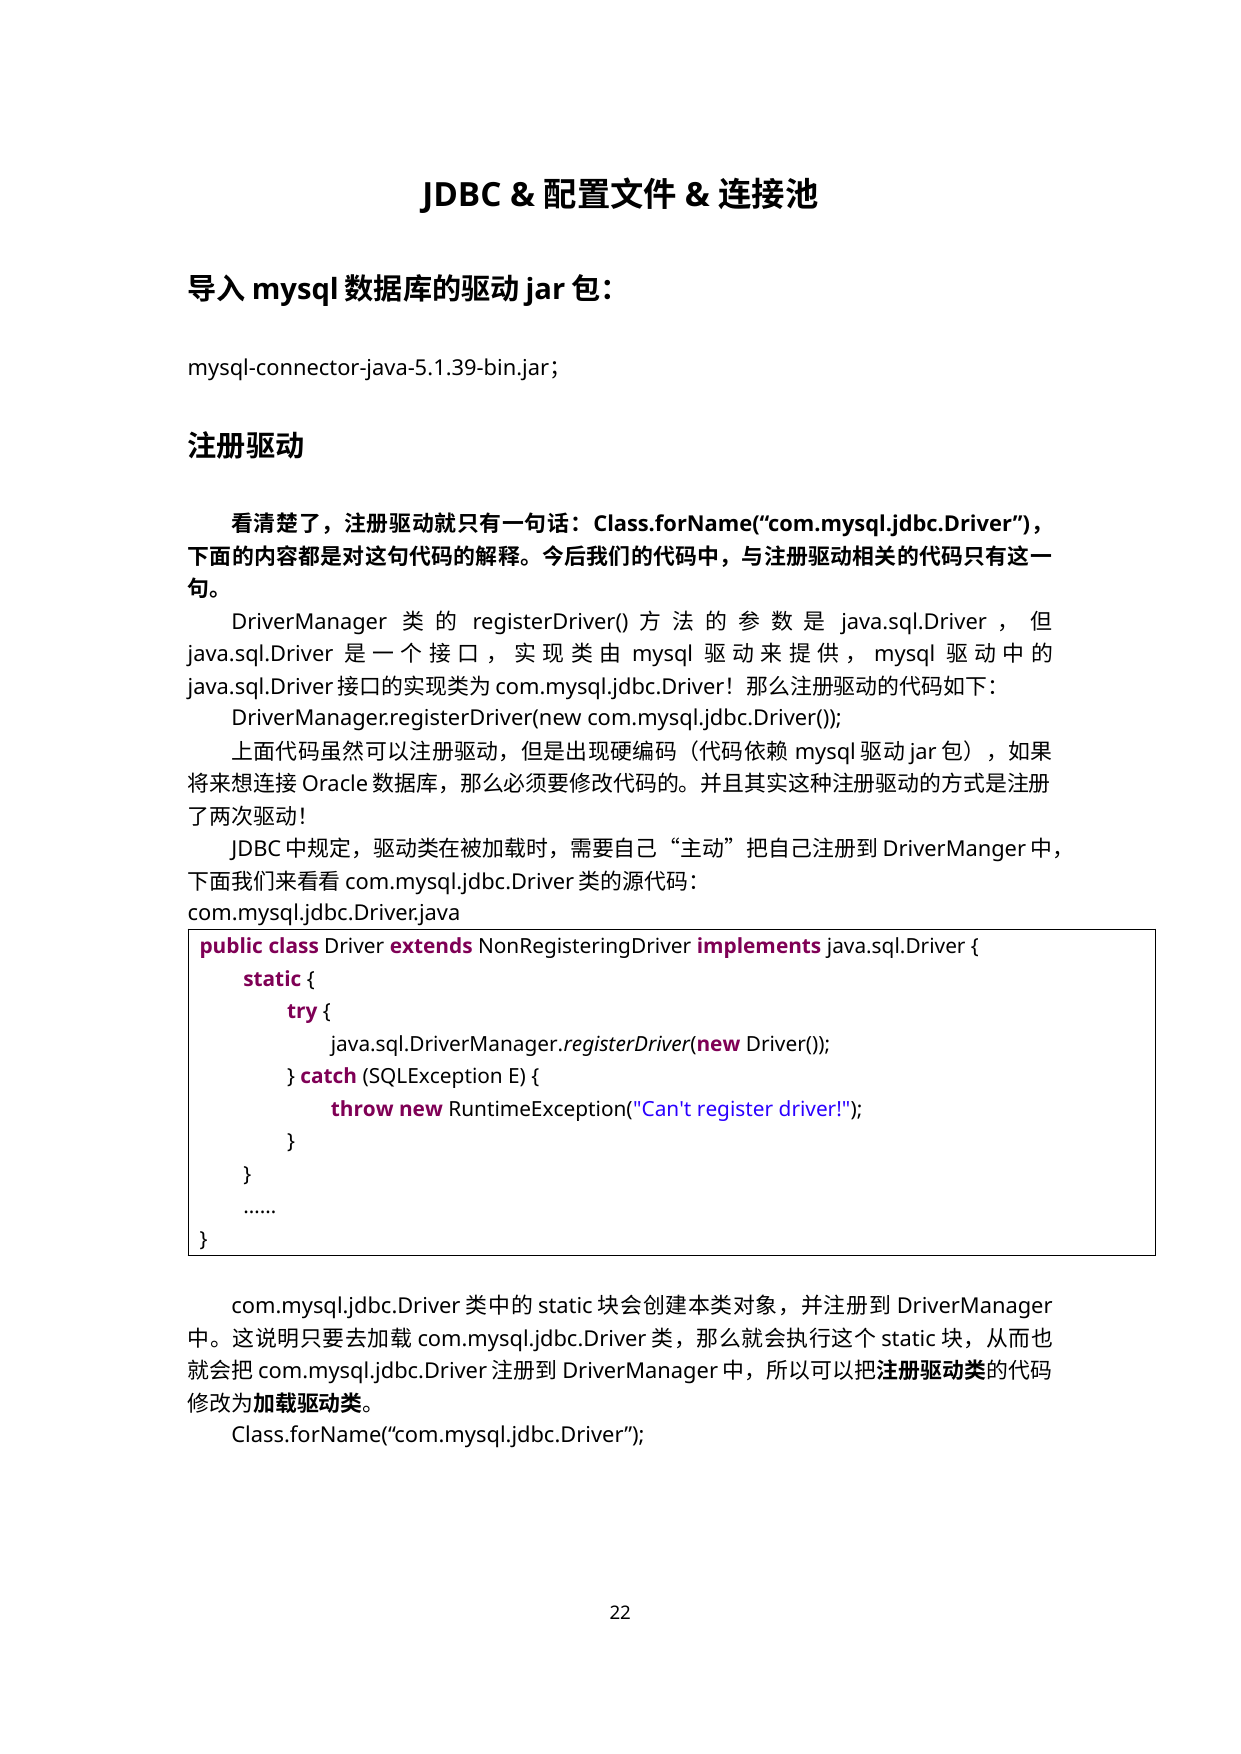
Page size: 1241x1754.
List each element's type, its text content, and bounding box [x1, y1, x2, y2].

text JDBC中规定，驱动类在被加载时，需要自己“主动”把自己注册到DriverManger中，下面我们来看看com.mysql.jdbc.Driver类的源代码： [187, 831, 1053, 896]
text mysql-connector-java-5.1.39-bin.jar； [187, 349, 1053, 382]
text DriverManager类的registerDriver()方法的参数是java.sql.Driver，但java.sql.Driver是一个接口，实现类由mysql驱动来提供，mysql驱动中的java.sql.Driver接口的实现类为com.mysql.jdbc.Driver！那么注册驱动的代码如下： [187, 603, 1053, 701]
text Class.forName(“com.mysql.jdbc.Driver”); [187, 1418, 1053, 1451]
table_header public class Driver extends NonRegisteringDriver implements java.sql.Driver { static { try { java.sql.DriverManager.registerDriver(new Driver()); } catch (SQLException E) { throw new RuntimeException("Can't register driver!"); } } …… } [189, 930, 1155, 1254]
subtitle 注册驱动 [187, 411, 1053, 476]
subtitle JDBC & 配置文件 & 连接池 [187, 160, 1053, 225]
text com.mysql.jdbc.Driver类中的static块会创建本类对象，并注册到DriverManager中。这说明只要去加载com.mysql.jdbc.Driver类，那么就会执行这个static块，从而也就会把com.mysql.jdbc.Driver注册到DriverManager中，所以可以把注册驱动类的代码修改为加载驱动类。 [187, 1288, 1053, 1418]
text 上面代码虽然可以注册驱动，但是出现硬编码（代码依赖mysql驱动jar包），如果将来想连接Oracle数据库，那么必须要修改代码的。并且其实这种注册驱动的方式是注册了两次驱动！ [187, 733, 1053, 831]
text 看清楚了，注册驱动就只有一句话：Class.forName(“com.mysql.jdbc.Driver”)，下面的内容都是对这句代码的解释。今后我们的代码中，与注册驱动相关的代码只有这一句。 [187, 506, 1053, 603]
text DriverManager.registerDriver(new com.mysql.jdbc.Driver()); [187, 701, 1053, 733]
subtitle 导入mysql数据库的驱动jar包： [187, 254, 1053, 319]
text com.mysql.jdbc.Driver.java [187, 896, 1053, 928]
